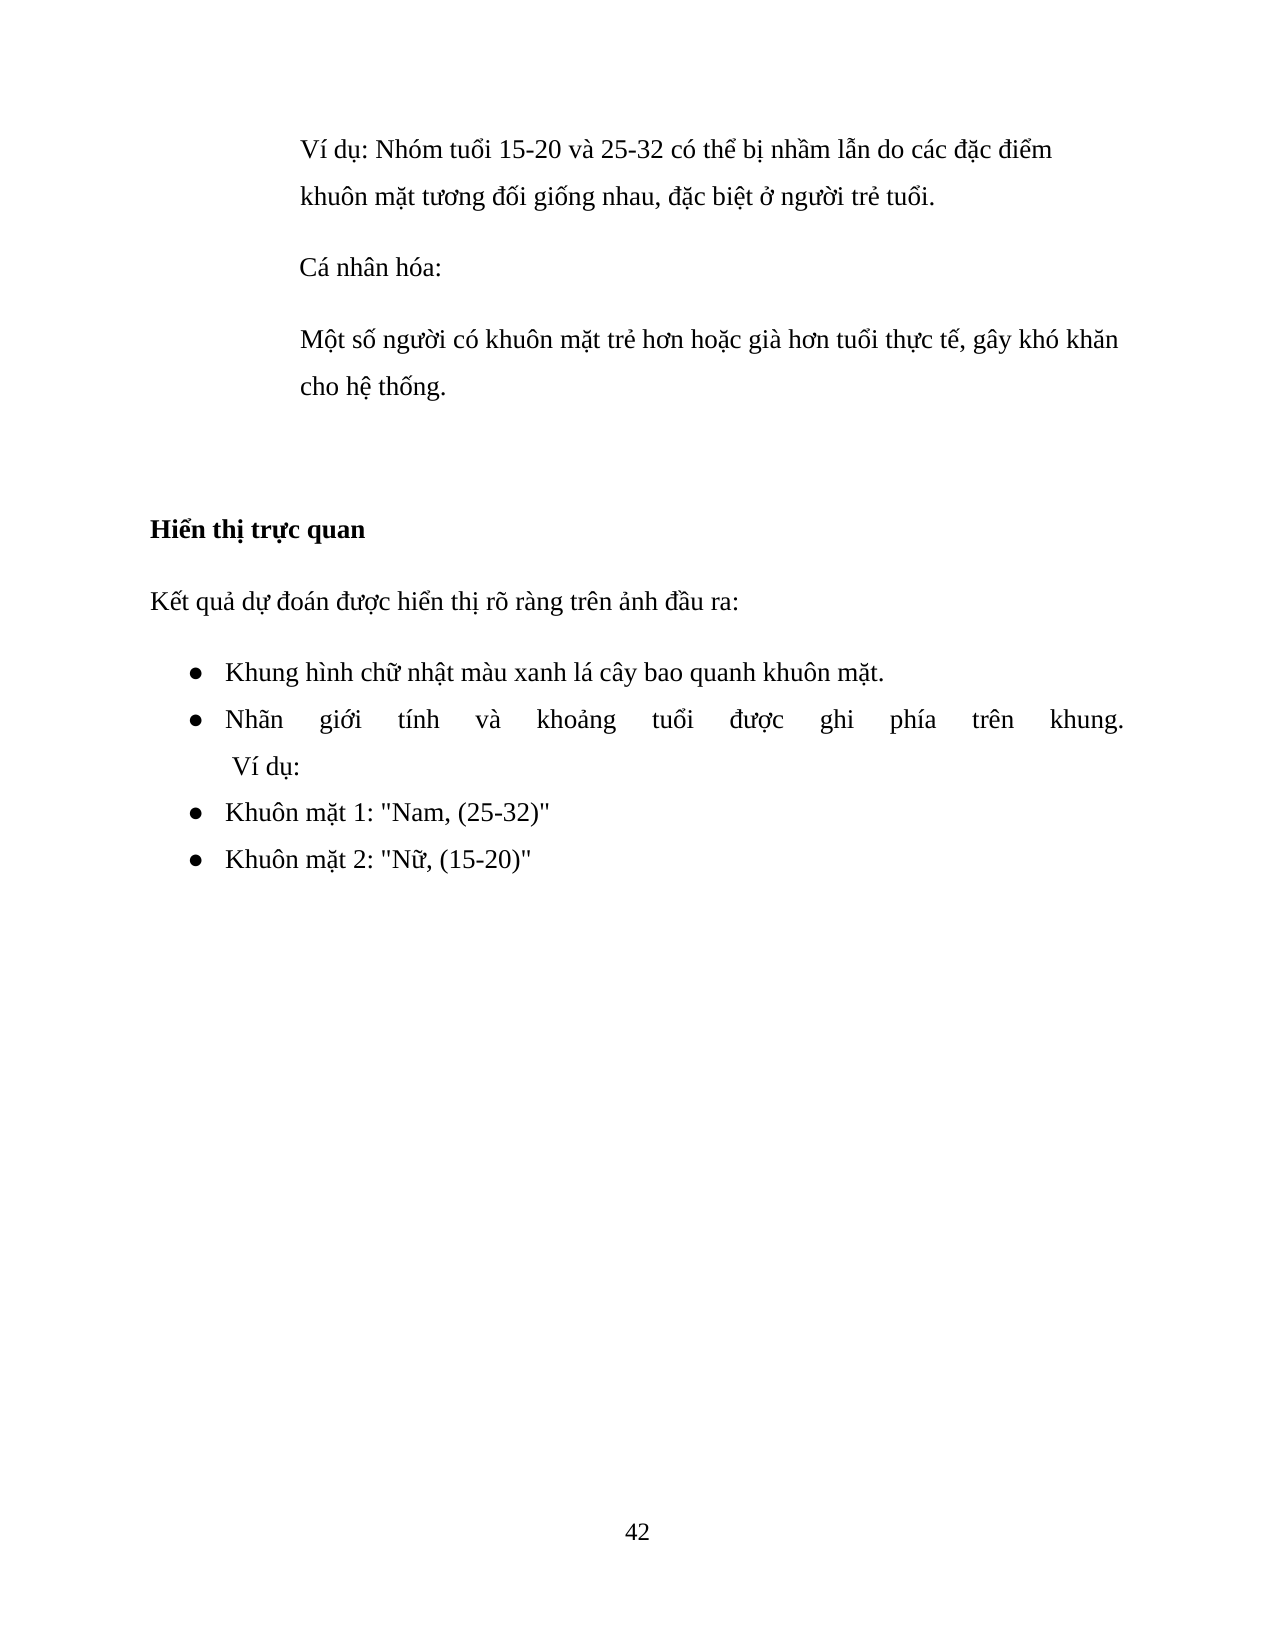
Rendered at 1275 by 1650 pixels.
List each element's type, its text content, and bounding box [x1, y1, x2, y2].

list Khuôn mặt 2: "Nữ, (15-20)" [187, 843, 1125, 874]
list Nhãn giới tính và khoảng tuổi được ghi phía trên khung. Ví dụ: [187, 703, 1125, 781]
text Cá nhân hóa: [225, 251, 1125, 282]
text Ví dụ: Nhóm tuổi 15-20 và 25-32 có thể bị nhầm lẫn do các đặc điểm khuôn mặt tương đối giống nhau, đặc biệt ở người trẻ tuổi. [300, 133, 1125, 211]
list Khung hình chữ nhật màu xanh lá cây bao quanh khuôn mặt. [187, 656, 1125, 687]
list Khuôn mặt 1: "Nam, (25-32)" [187, 796, 1125, 827]
text Một số người có khuôn mặt trẻ hơn hoặc già hơn tuổi thực tế, gây khó khăn cho hệ thống. [300, 323, 1125, 401]
text Kết quả dự đoán được hiển thị rõ ràng trên ảnh đầu ra: [150, 584, 1125, 616]
text Hiển thị trực quan [150, 513, 1125, 544]
